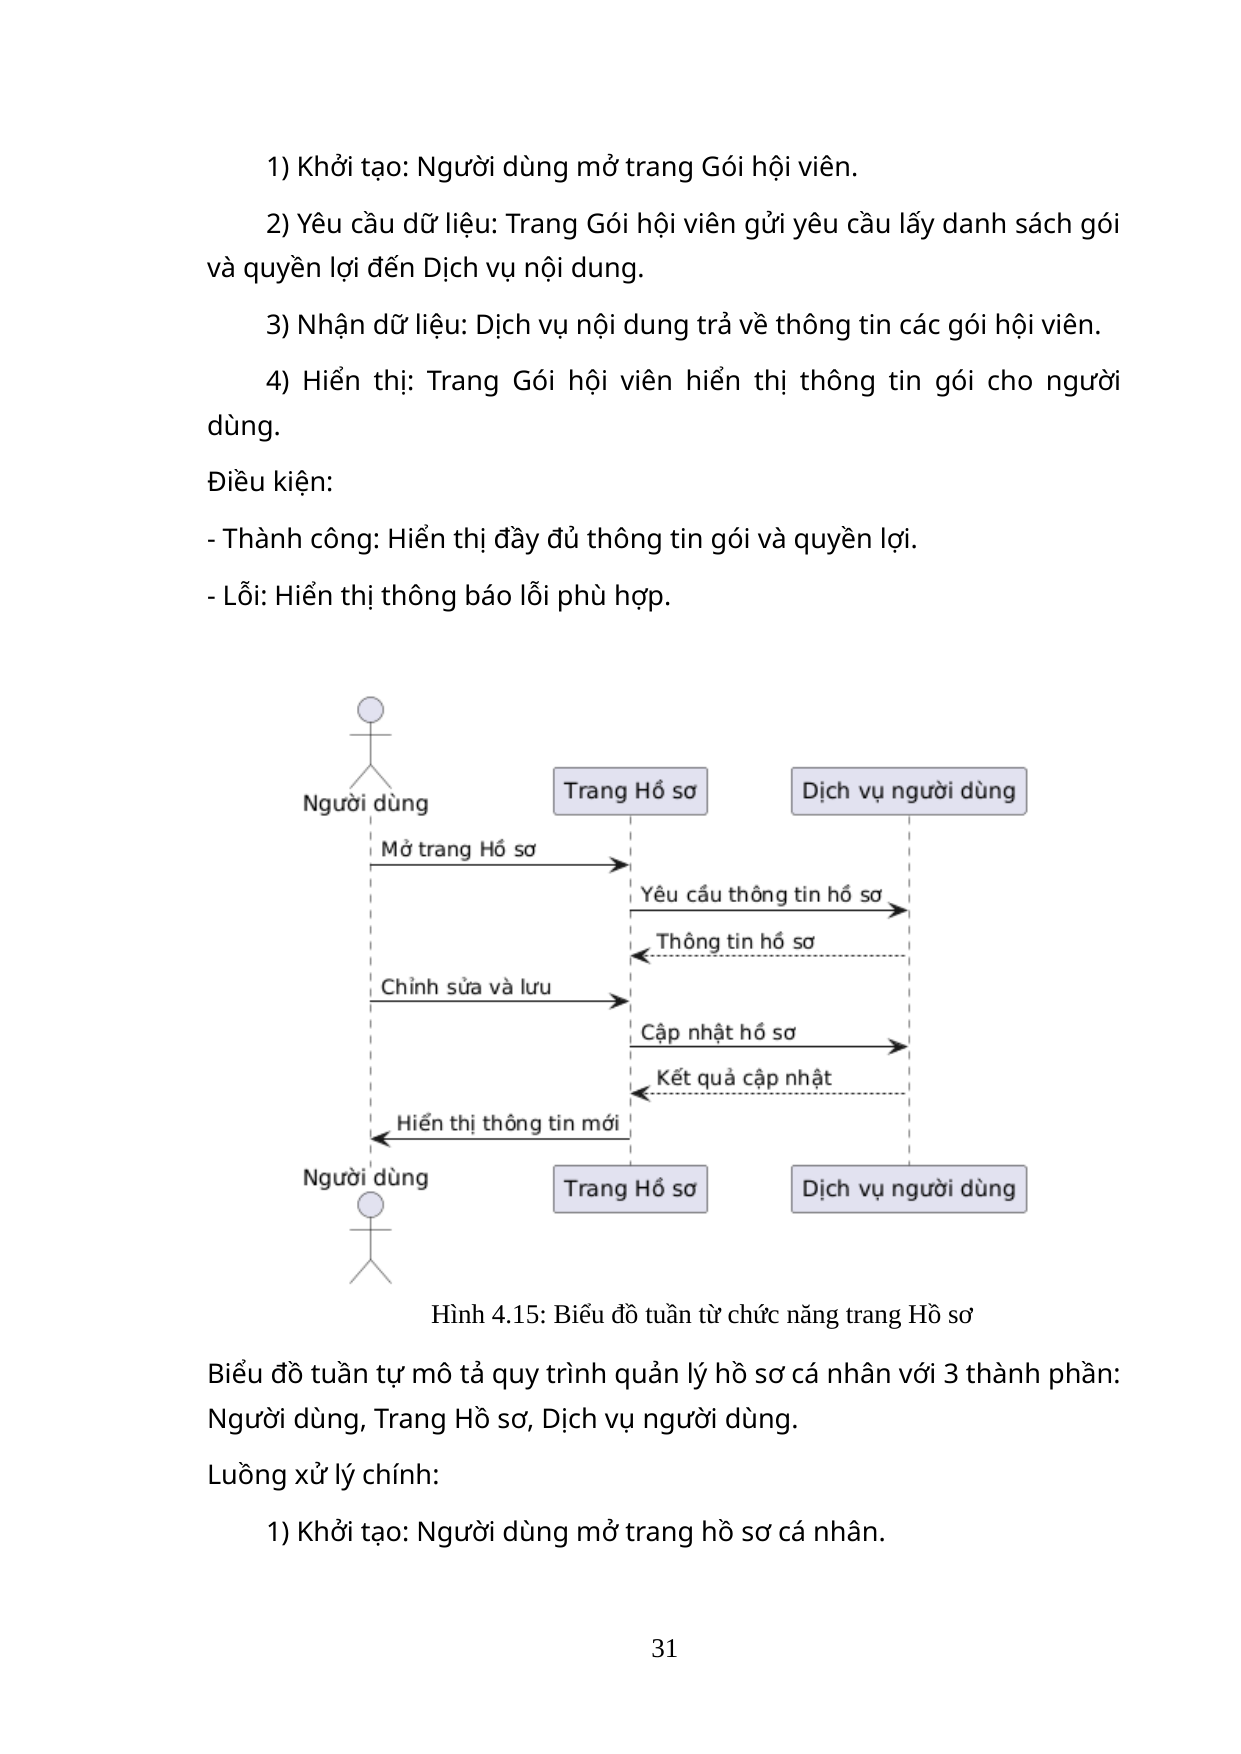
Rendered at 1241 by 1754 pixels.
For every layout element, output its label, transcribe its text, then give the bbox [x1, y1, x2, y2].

text - Lỗi: Hiển thị thông báo lỗi phù hợp. [207, 576, 1122, 613]
text 4) Hiển thị: Trang Gói hội viên hiển thị thông tin gói cho người dùng. [207, 362, 1122, 443]
text 1) Khởi tạo: Người dùng mở trang hồ sơ cá nhân. [207, 1512, 1122, 1549]
text 2) Yêu cầu dữ liệu: Trang Gói hội viên gửi yêu cầu lấy danh sách gói và quyền lợi đến Dịch vụ nội dung. [207, 204, 1122, 285]
text 3) Nhận dữ liệu: Dịch vụ nội dung trả về thông tin các gói hội viên. [207, 305, 1122, 342]
text Luồng xử lý chính: [207, 1456, 1122, 1493]
picture [295, 689, 1034, 1292]
text Biểu đồ tuần tự mô tả quy trình quản lý hồ sơ cá nhân với 3 thành phần: Người dùng, Trang Hồ sơ, Dịch vụ người dùng. [207, 1355, 1122, 1436]
text 1) Khởi tạo: Người dùng mở trang Gói hội viên. [207, 148, 1122, 184]
text Hình 4.15: Biểu đồ tuần từ chức năng trang Hồ sơ [282, 1298, 1122, 1329]
text - Thành công: Hiển thị đầy đủ thông tin gói và quyền lợi. [207, 519, 1122, 556]
text Điều kiện: [207, 463, 1122, 499]
